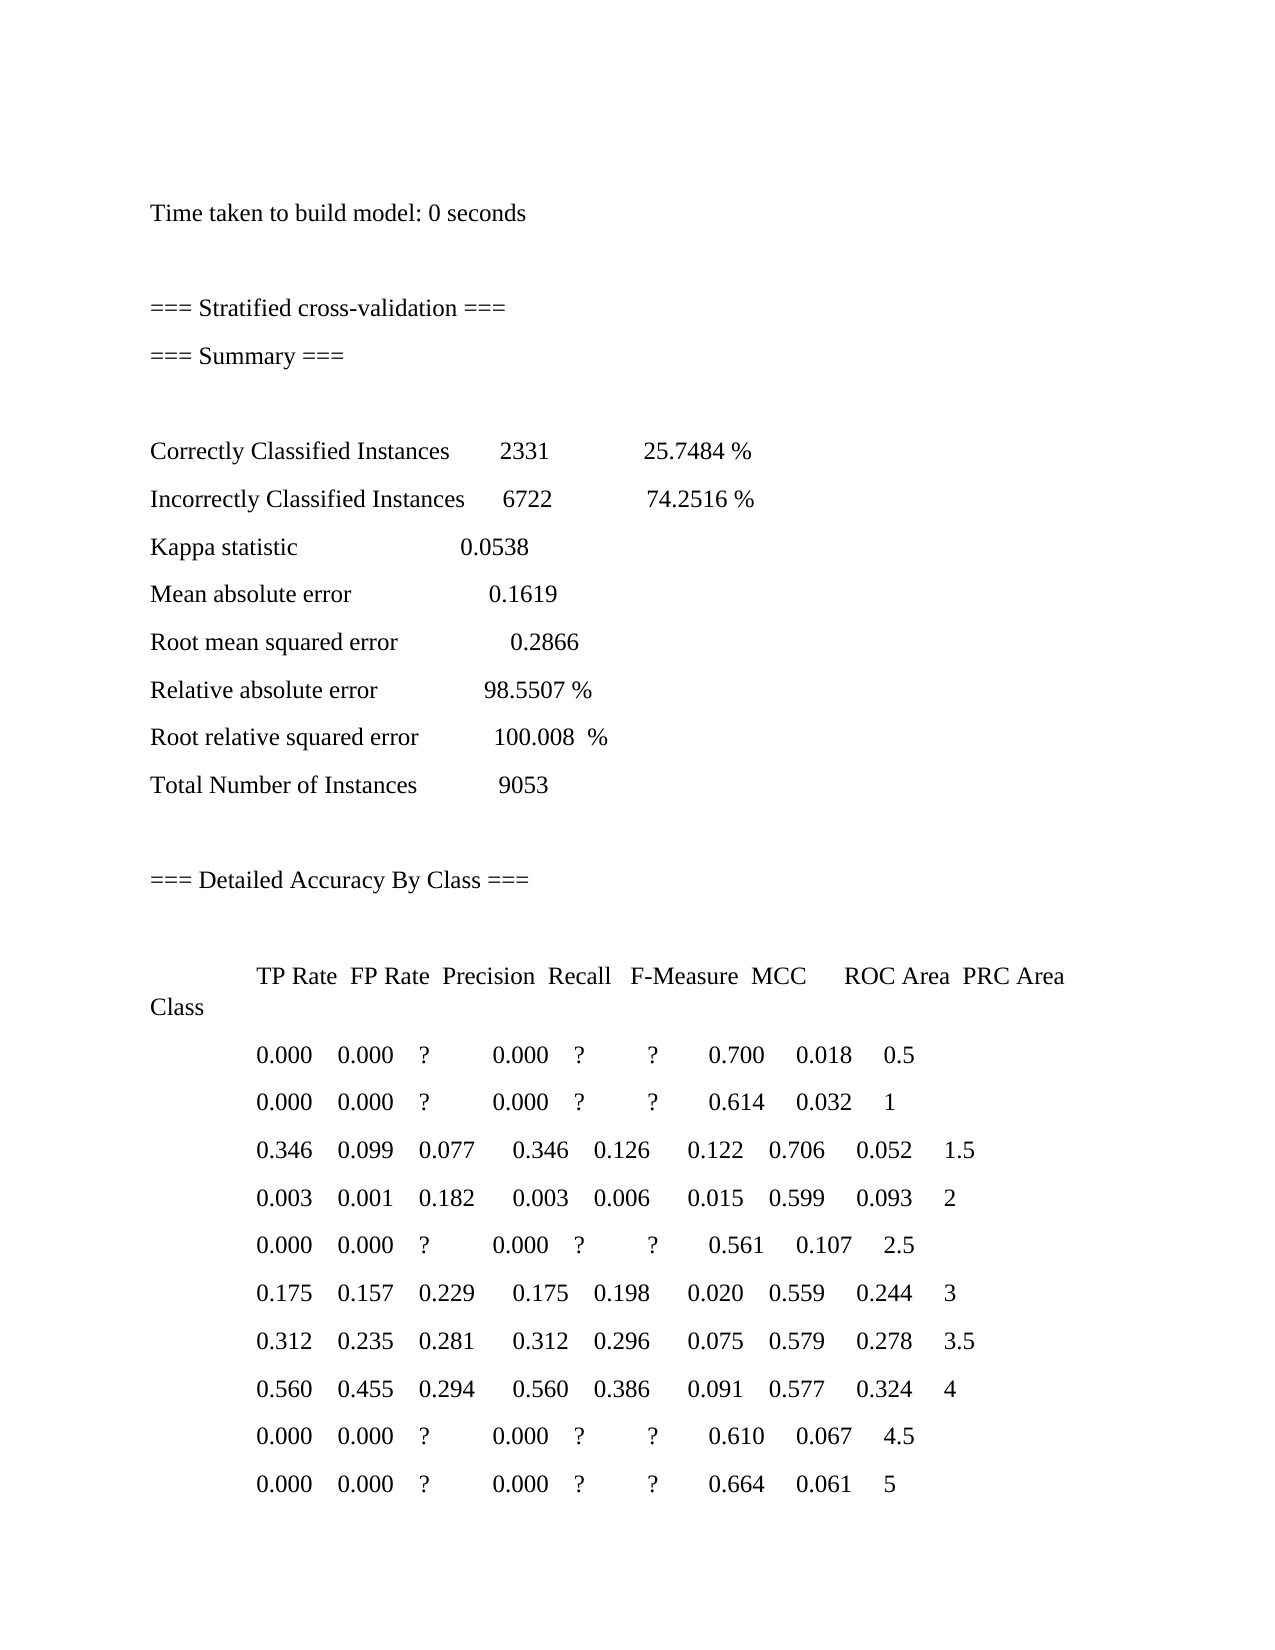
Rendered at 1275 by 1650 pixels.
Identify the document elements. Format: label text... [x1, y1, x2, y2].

text TP Rate FP Rate Precision Recall F-Measure MCC ROC Area PRC Area Class [150, 961, 1125, 1021]
text Mean absolute error 0.1619 [150, 579, 1125, 608]
text Incorrectly Classified Instances 6722 74.2516 % [150, 484, 1125, 513]
text 0.000 0.000 ? 0.000 ? ? 0.561 0.107 2.5 [150, 1231, 1125, 1259]
text === Summary === [150, 341, 1125, 369]
text 0.000 0.000 ? 0.000 ? ? 0.664 0.061 5 [150, 1469, 1125, 1498]
text === Stratified cross-validation === [150, 293, 1125, 322]
text 0.000 0.000 ? 0.000 ? ? 0.610 0.067 4.5 [150, 1421, 1125, 1450]
text Root mean squared error 0.2866 [150, 627, 1125, 656]
text 0.560 0.455 0.294 0.560 0.386 0.091 0.577 0.324 4 [150, 1374, 1125, 1402]
text 0.003 0.001 0.182 0.003 0.006 0.015 0.599 0.093 2 [150, 1183, 1125, 1212]
text Time taken to build model: 0 seconds [150, 198, 1125, 226]
text Total Number of Instances 9053 [150, 770, 1125, 799]
text Correctly Classified Instances 2331 25.7484 % [150, 436, 1125, 465]
text === Detailed Accuracy By Class === [150, 866, 1125, 894]
text Root relative squared error 100.008 % [150, 722, 1125, 751]
text Kappa statistic 0.0538 [150, 532, 1125, 560]
text 0.312 0.235 0.281 0.312 0.296 0.075 0.579 0.278 3.5 [150, 1326, 1125, 1355]
text 0.000 0.000 ? 0.000 ? ? 0.614 0.032 1 [150, 1087, 1125, 1116]
text Relative absolute error 98.5507 % [150, 675, 1125, 703]
text 0.000 0.000 ? 0.000 ? ? 0.700 0.018 0.5 [150, 1040, 1125, 1068]
text 0.175 0.157 0.229 0.175 0.198 0.020 0.559 0.244 3 [150, 1278, 1125, 1307]
text 0.346 0.099 0.077 0.346 0.126 0.122 0.706 0.052 1.5 [150, 1135, 1125, 1164]
